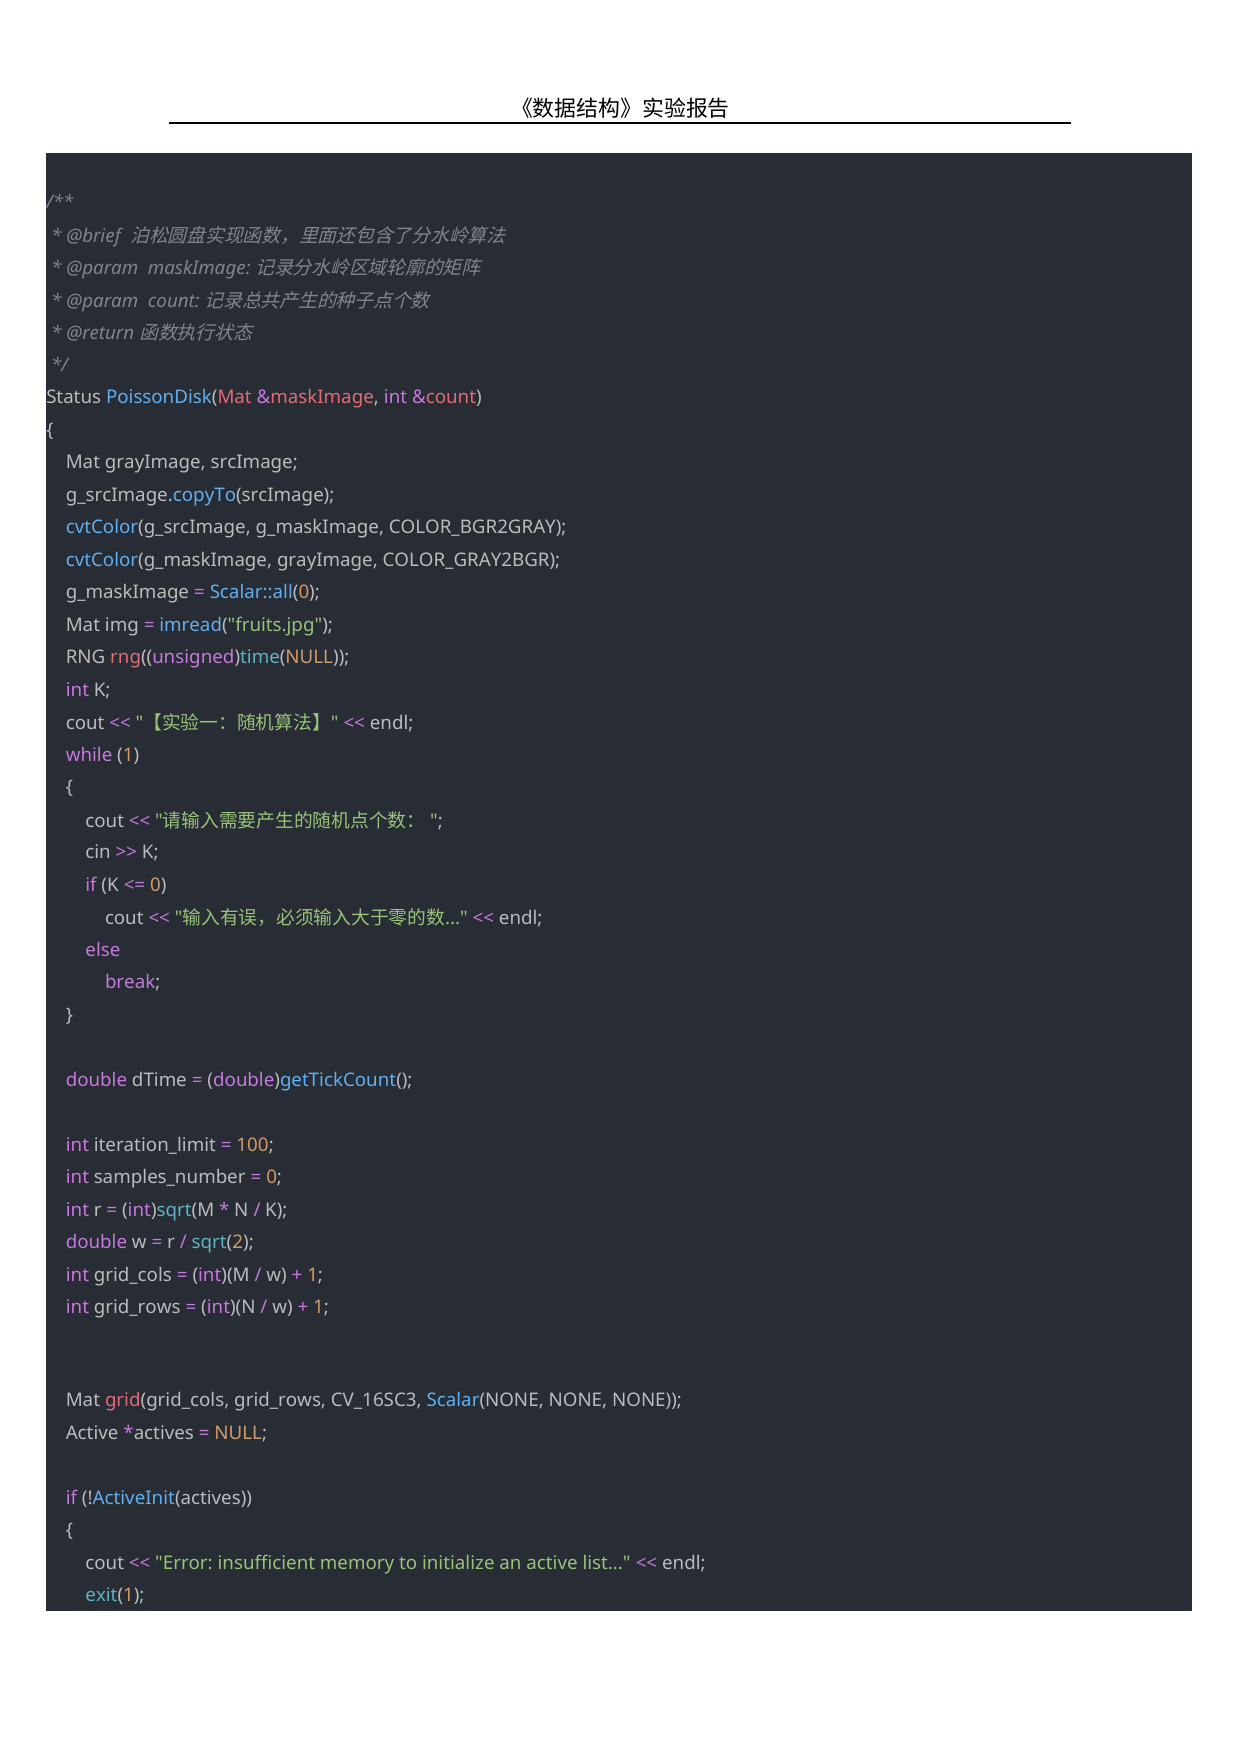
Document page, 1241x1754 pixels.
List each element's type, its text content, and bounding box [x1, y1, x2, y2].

text cin >> K; [46, 835, 1192, 868]
text * @brief 泊松圆盘实现函数，里面还包含了分水岭算法 [46, 218, 1192, 250]
text cout << "输入有误，必须输入大于零的数..." << endl; [46, 900, 1192, 933]
text g_srcImage.copyTo(srcImage); [46, 478, 1192, 510]
text else [46, 933, 1192, 965]
text int grid_cols = (int)(M / w) + 1; [46, 1258, 1192, 1290]
text g_maskImage = Scalar::all(0); [46, 575, 1192, 608]
text { [46, 413, 1192, 445]
text double w = r / sqrt(2); [46, 1225, 1192, 1258]
text Active *actives = NULL; [46, 1416, 1192, 1448]
text if (K <= 0) [46, 868, 1192, 900]
text * @param count: 记录总共产生的种子点个数 [46, 283, 1192, 315]
text int samples_number = 0; [46, 1160, 1192, 1193]
text Mat grid(grid_cols, grid_rows, CV_16SC3, Scalar(NONE, NONE, NONE)); [46, 1383, 1192, 1416]
text Mat grayImage, srcImage; [46, 445, 1192, 478]
text exit(1); [46, 1578, 1192, 1611]
text int r = (int)sqrt(M * N / K); [46, 1193, 1192, 1225]
text double dTime = (double)getTickCount(); [46, 1063, 1192, 1095]
text break; [46, 965, 1192, 998]
text int grid_rows = (int)(N / w) + 1; [46, 1290, 1192, 1323]
text { [46, 770, 1192, 803]
text * @param maskImage: 记录分水岭区域轮廓的矩阵 [46, 250, 1192, 283]
text RNG rng((unsigned)time(NULL)); [46, 640, 1192, 673]
text while (1) [46, 738, 1192, 770]
text cout << "请输入需要产生的随机点个数： "; [46, 803, 1192, 835]
text cout << "【实验一：随机算法】" << endl; [46, 705, 1192, 738]
text cvtColor(g_maskImage, grayImage, COLOR_GRAY2BGR); [46, 543, 1192, 575]
text } [46, 998, 1192, 1030]
text int K; [46, 673, 1192, 705]
text { [46, 1513, 1192, 1546]
text * @return 函数执行状态 [46, 315, 1192, 348]
text Mat img = imread("fruits.jpg"); [46, 608, 1192, 640]
text cout << "Error: insufficient memory to initialize an active list..." << endl; [46, 1546, 1192, 1578]
text /** [46, 185, 1192, 218]
text */ [46, 348, 1192, 380]
text if (!ActiveInit(actives)) [46, 1481, 1192, 1513]
text int iteration_limit = 100; [46, 1128, 1192, 1160]
text cvtColor(g_srcImage, g_maskImage, COLOR_BGR2GRAY); [46, 510, 1192, 543]
text Status PoissonDisk(Mat &maskImage, int &count) [46, 380, 1192, 413]
